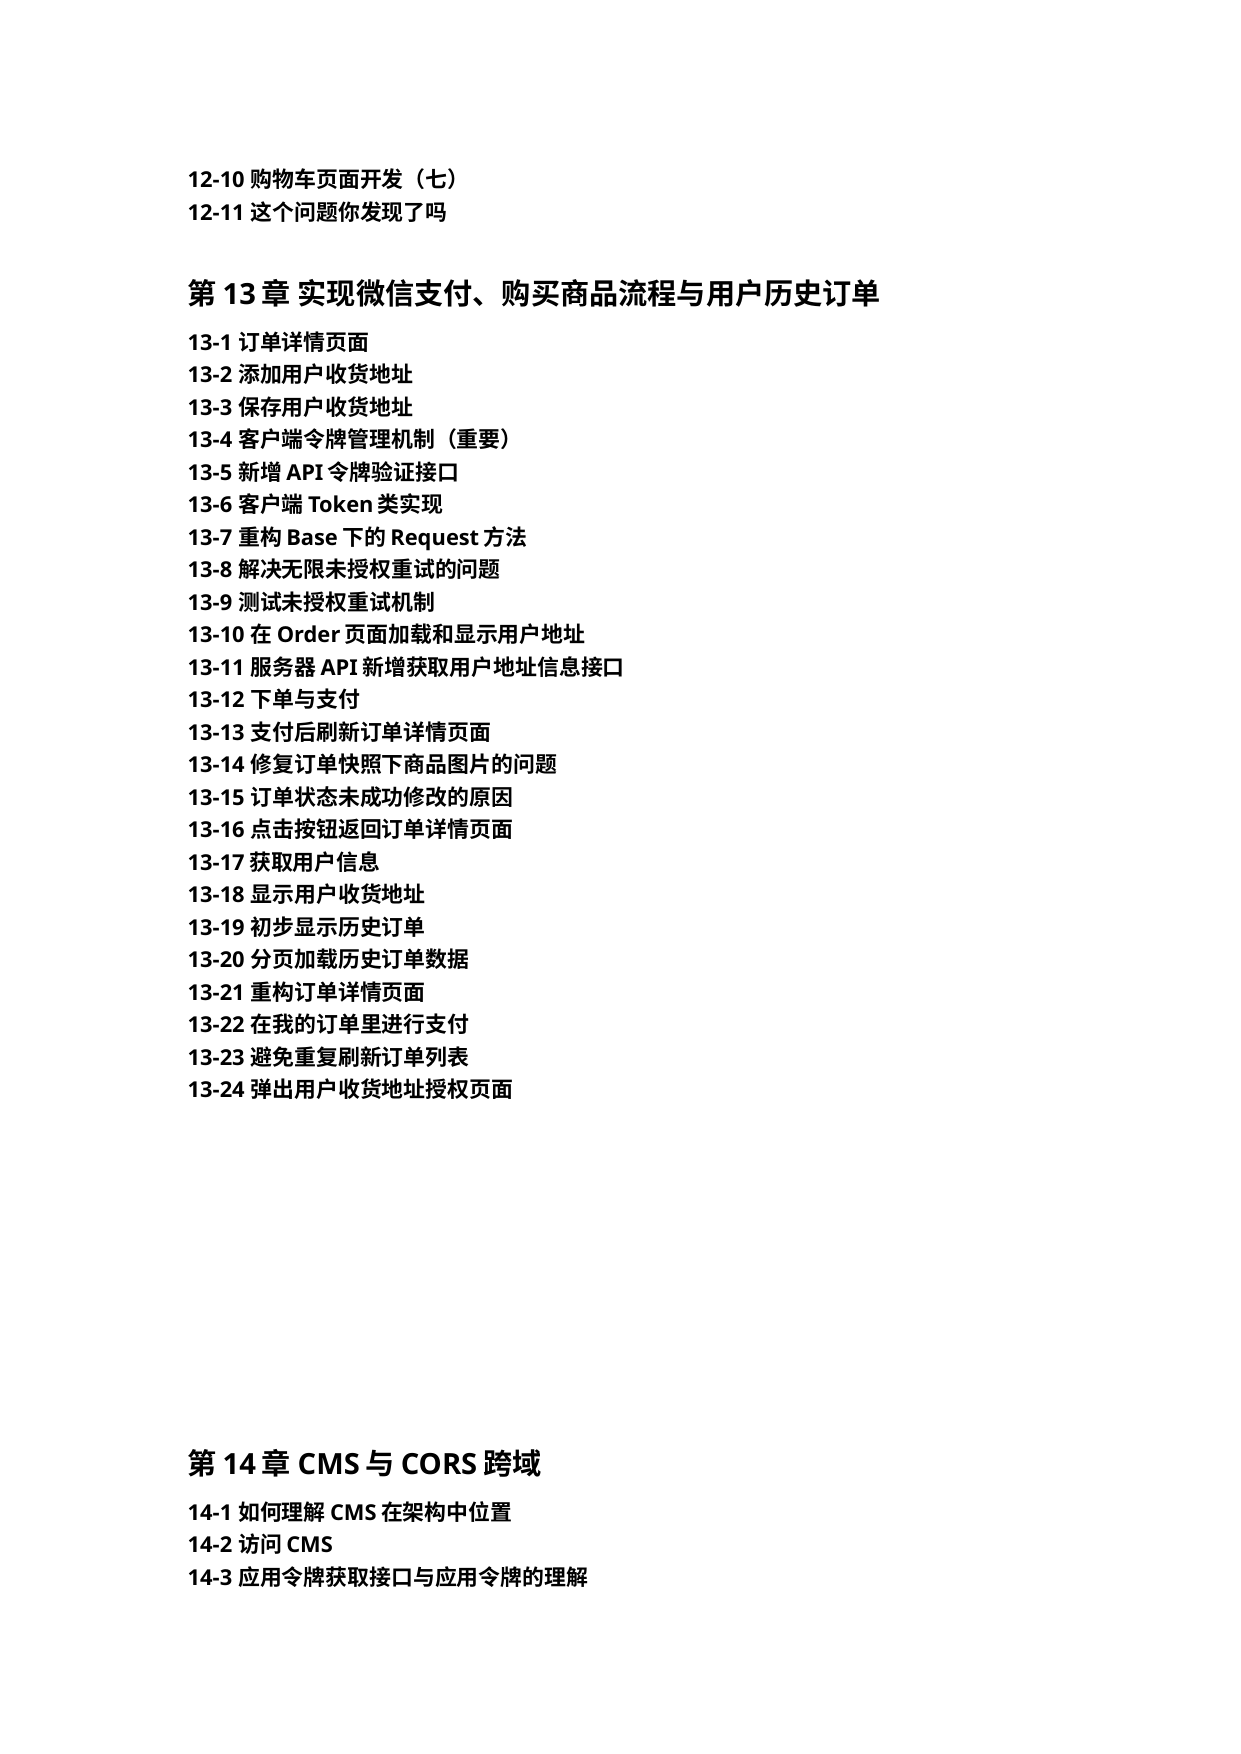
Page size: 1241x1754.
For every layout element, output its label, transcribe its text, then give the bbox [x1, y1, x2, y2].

text 第14章 CMS与CORS跨域 [187, 1429, 1053, 1494]
text 13-19 初步显示历史订单 [187, 909, 1053, 942]
text 13-9 测试未授权重试机制 [187, 584, 1053, 617]
text 13-4 客户端令牌管理机制（重要） [187, 422, 1053, 454]
text 13-11 服务器API新增获取用户地址信息接口 [187, 649, 1053, 682]
text 13-16 点击按钮返回订单详情页面 [187, 812, 1053, 844]
text 12-10 购物车页面开发（七） [187, 162, 1053, 194]
text 14-1 如何理解CMS在架构中位置 [187, 1494, 1053, 1527]
text 13-6 客户端Token类实现 [187, 487, 1053, 519]
text 13-24 弹出用户收货地址授权页面 [187, 1072, 1053, 1104]
text 13-8 解决无限未授权重试的问题 [187, 552, 1053, 584]
text 13-10 在Order页面加载和显示用户地址 [187, 617, 1053, 649]
text 13-7 重构Base下的Request方法 [187, 519, 1053, 552]
text 13-5 新增API令牌验证接口 [187, 454, 1053, 487]
text 12-11 这个问题你发现了吗 [187, 194, 1053, 227]
text 13-20 分页加载历史订单数据 [187, 942, 1053, 974]
text 13-3 保存用户收货地址 [187, 389, 1053, 422]
text 13-1 订单详情页面 [187, 324, 1053, 357]
text 13-21 重构订单详情页面 [187, 974, 1053, 1007]
text 13-22 在我的订单里进行支付 [187, 1007, 1053, 1039]
text 13-23 避免重复刷新订单列表 [187, 1039, 1053, 1072]
text 13-15 订单状态未成功修改的原因 [187, 779, 1053, 812]
text 第13章 实现微信支付、购买商品流程与用户历史订单 [187, 259, 1053, 324]
text 13-18 显示用户收货地址 [187, 877, 1053, 909]
text 13-17获取用户信息 [187, 844, 1053, 877]
text 13-13 支付后刷新订单详情页面 [187, 714, 1053, 747]
text 13-2 添加用户收货地址 [187, 357, 1053, 389]
text 14-3 应用令牌获取接口与应用令牌的理解 [187, 1559, 1053, 1592]
text 14-2 访问CMS [187, 1527, 1053, 1559]
text 13-14 修复订单快照下商品图片的问题 [187, 747, 1053, 779]
text 13-12 下单与支付 [187, 682, 1053, 714]
